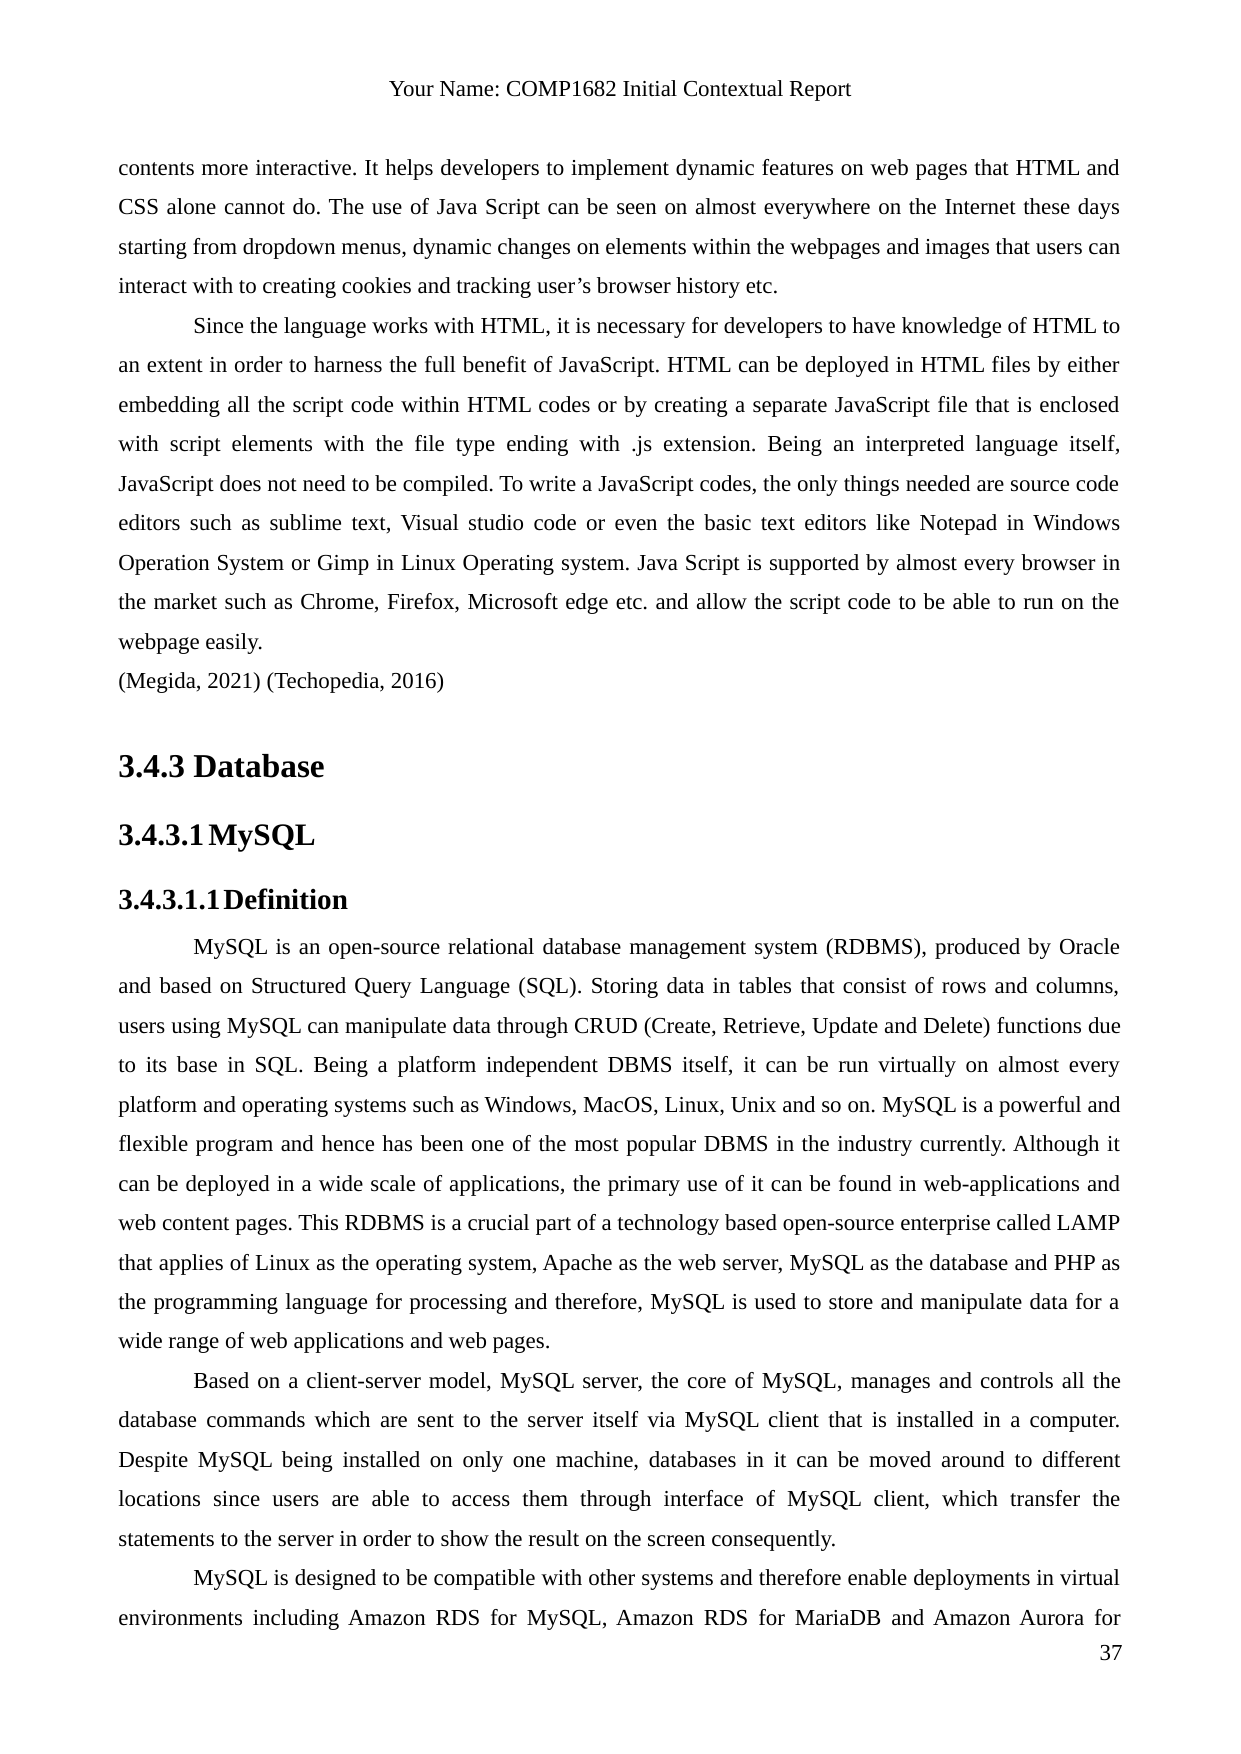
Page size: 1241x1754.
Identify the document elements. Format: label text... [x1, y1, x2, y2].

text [118, 1564, 1122, 1630]
subtitle MySQL [118, 816, 1122, 852]
text MySQL is an open-source relational database management system (RDBMS), produced by Oracle and based on Structured Query Language (SQL). Storing data in tables that consist of rows and columns, users using MySQL can manipulate data through CRUD (Create, Retrieve, Update and Delete) functions due to its base in SQL. Being a platform independent DBMS itself, it can be run virtually on almost every platform and operating systems such as Windows, MacOS, Linux, Unix and so on. MySQL is a powerful and flexible program and hence has been one of the most popular DBMS in the industry currently. Although it can be deployed in a wide scale of applications, the primary use of it can be found in web-applications and web content pages. This RDBMS is a crucial part of a technology based open-source enterprise called LAMP that applies of Linux as the operating system, Apache as the web server, MySQL as the database and PHP as the programming language for processing and therefore, MySQL is used to store and manipulate data for a wide range of web applications and web pages. [118, 933, 1122, 1354]
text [118, 154, 1122, 299]
text Based on a client-server model, MySQL server, the core of MySQL, manages and controls all the database commands which are sent to the server itself via MySQL client that is installed in a computer. Despite MySQL being installed on only one machine, databases in it can be moved around to different locations since users are able to access them through interface of MySQL client, which transfer the statements to the server in order to show the result on the screen consequently. [118, 1367, 1122, 1551]
subtitle Database [118, 746, 1122, 784]
text Since the language works with HTML, it is necessary for developers to have knowledge of HTML to an extent in order to harness the full benefit of JavaScript. HTML can be deployed in HTML files by either embedding all the script code within HTML codes or by creating a separate JavaScript file that is enclosed with script elements with the file type ending with .js extension. Being an interpreted language itself, JavaScript does not need to be compiled. To write a JavaScript codes, the only things needed are source code editors such as sublime text, Visual studio code or even the basic text editors like Notepad in Windows Operation System or Gimp in Linux Operating system. Java Script is supported by almost every browser in the market such as Chrome, Firefox, Microsoft edge etc. and allow the script code to be able to run on the webpage easily. [118, 312, 1122, 654]
subtitle Definition [118, 882, 1122, 916]
